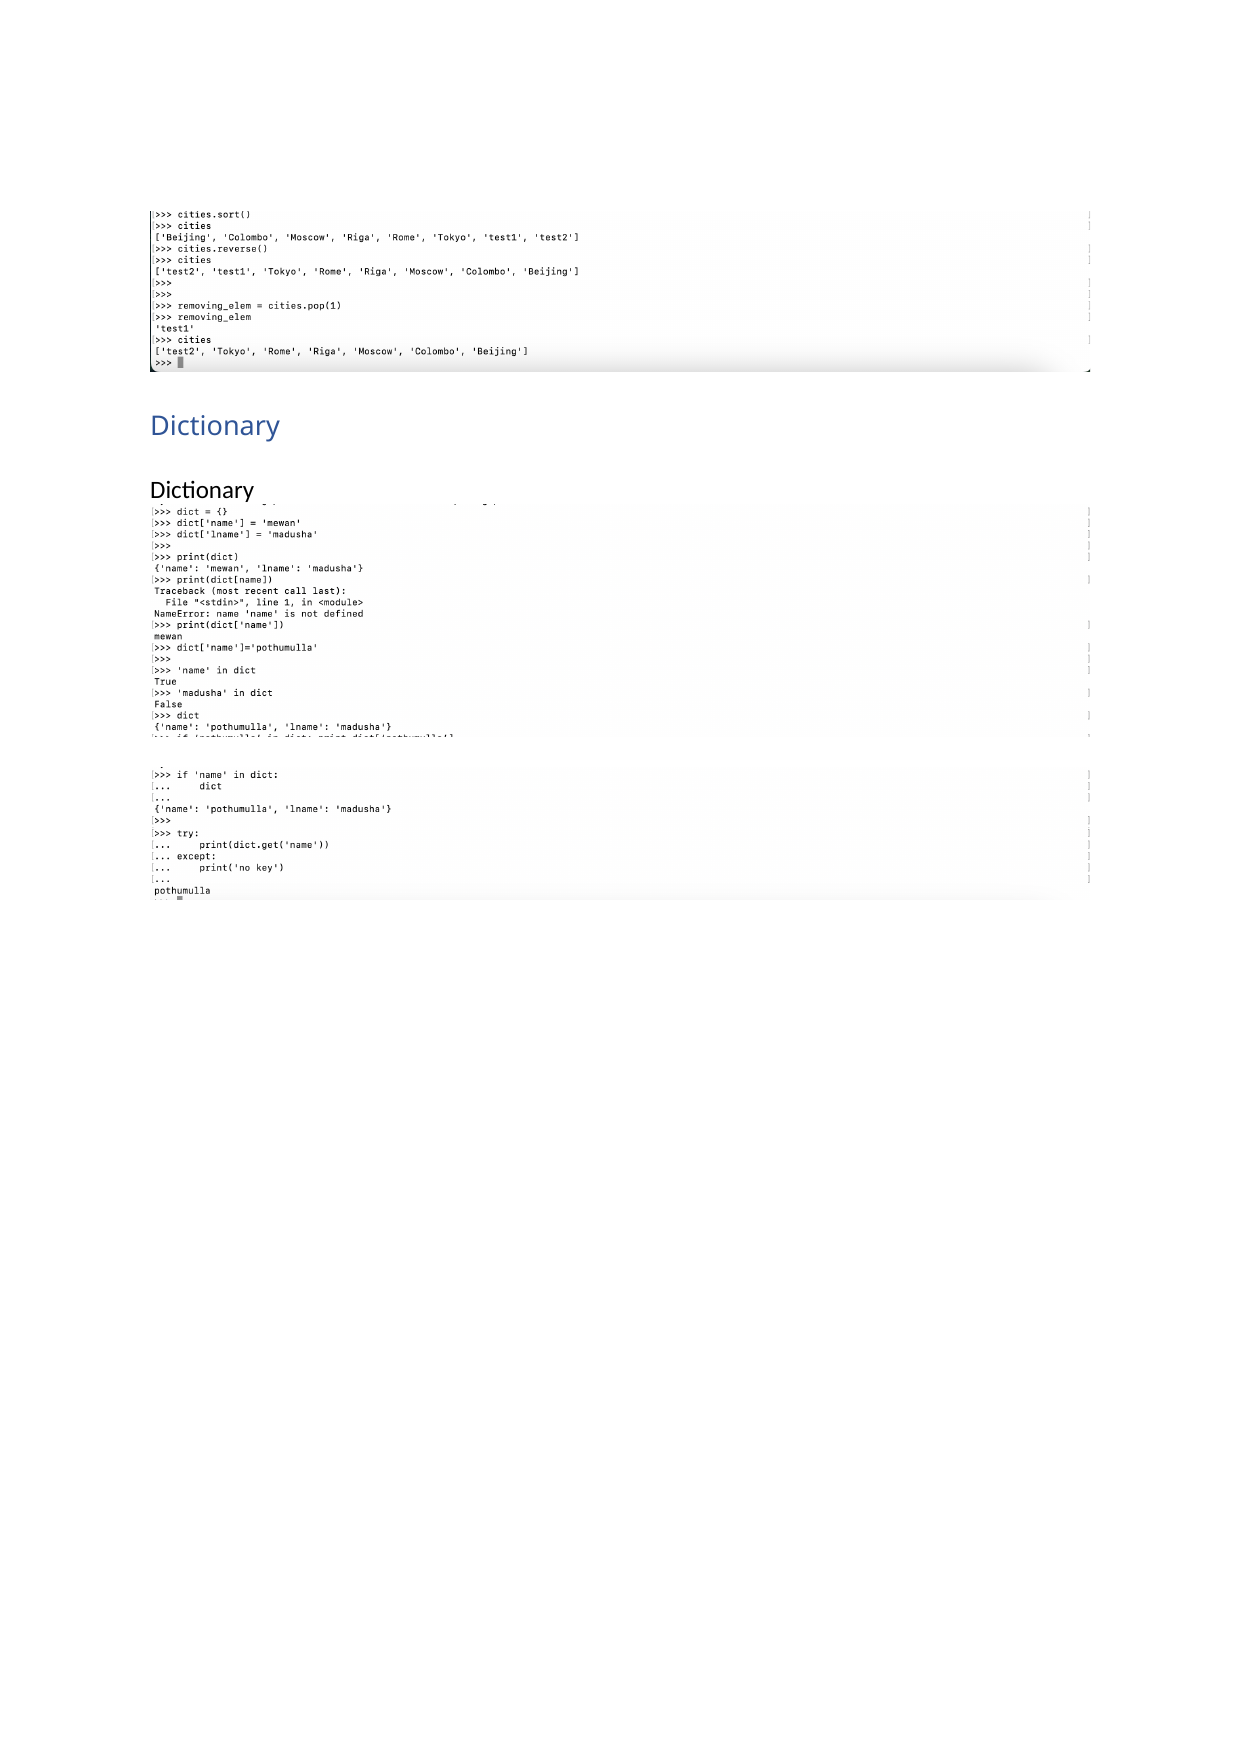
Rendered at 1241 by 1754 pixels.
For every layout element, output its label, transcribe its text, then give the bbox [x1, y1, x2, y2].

subtitle Dictionary [150, 406, 1090, 443]
picture [150, 211, 1091, 372]
text Dictionary [150, 474, 1090, 504]
picture [150, 504, 1091, 737]
picture [150, 767, 1091, 900]
